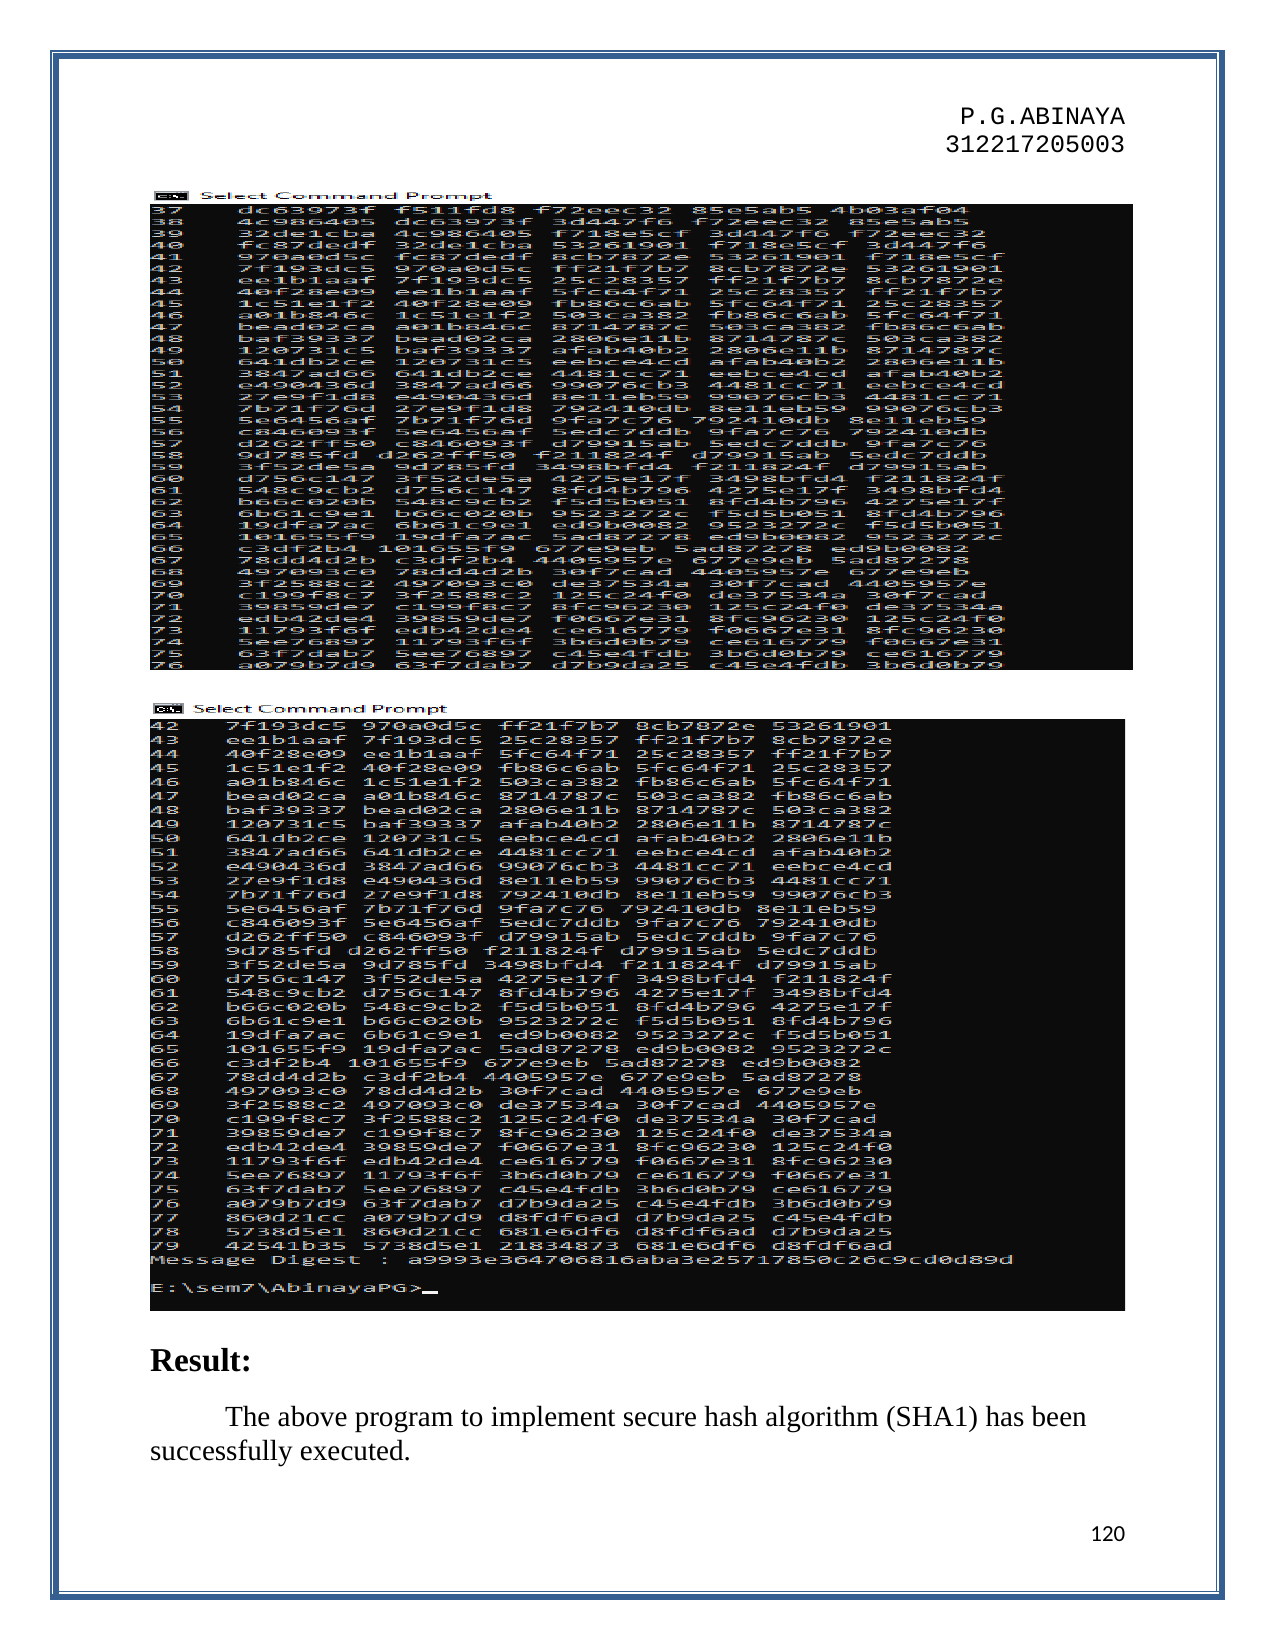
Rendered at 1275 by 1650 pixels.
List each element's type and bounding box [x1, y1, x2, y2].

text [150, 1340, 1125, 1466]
picture [150, 188, 1133, 670]
picture [150, 699, 1125, 1311]
